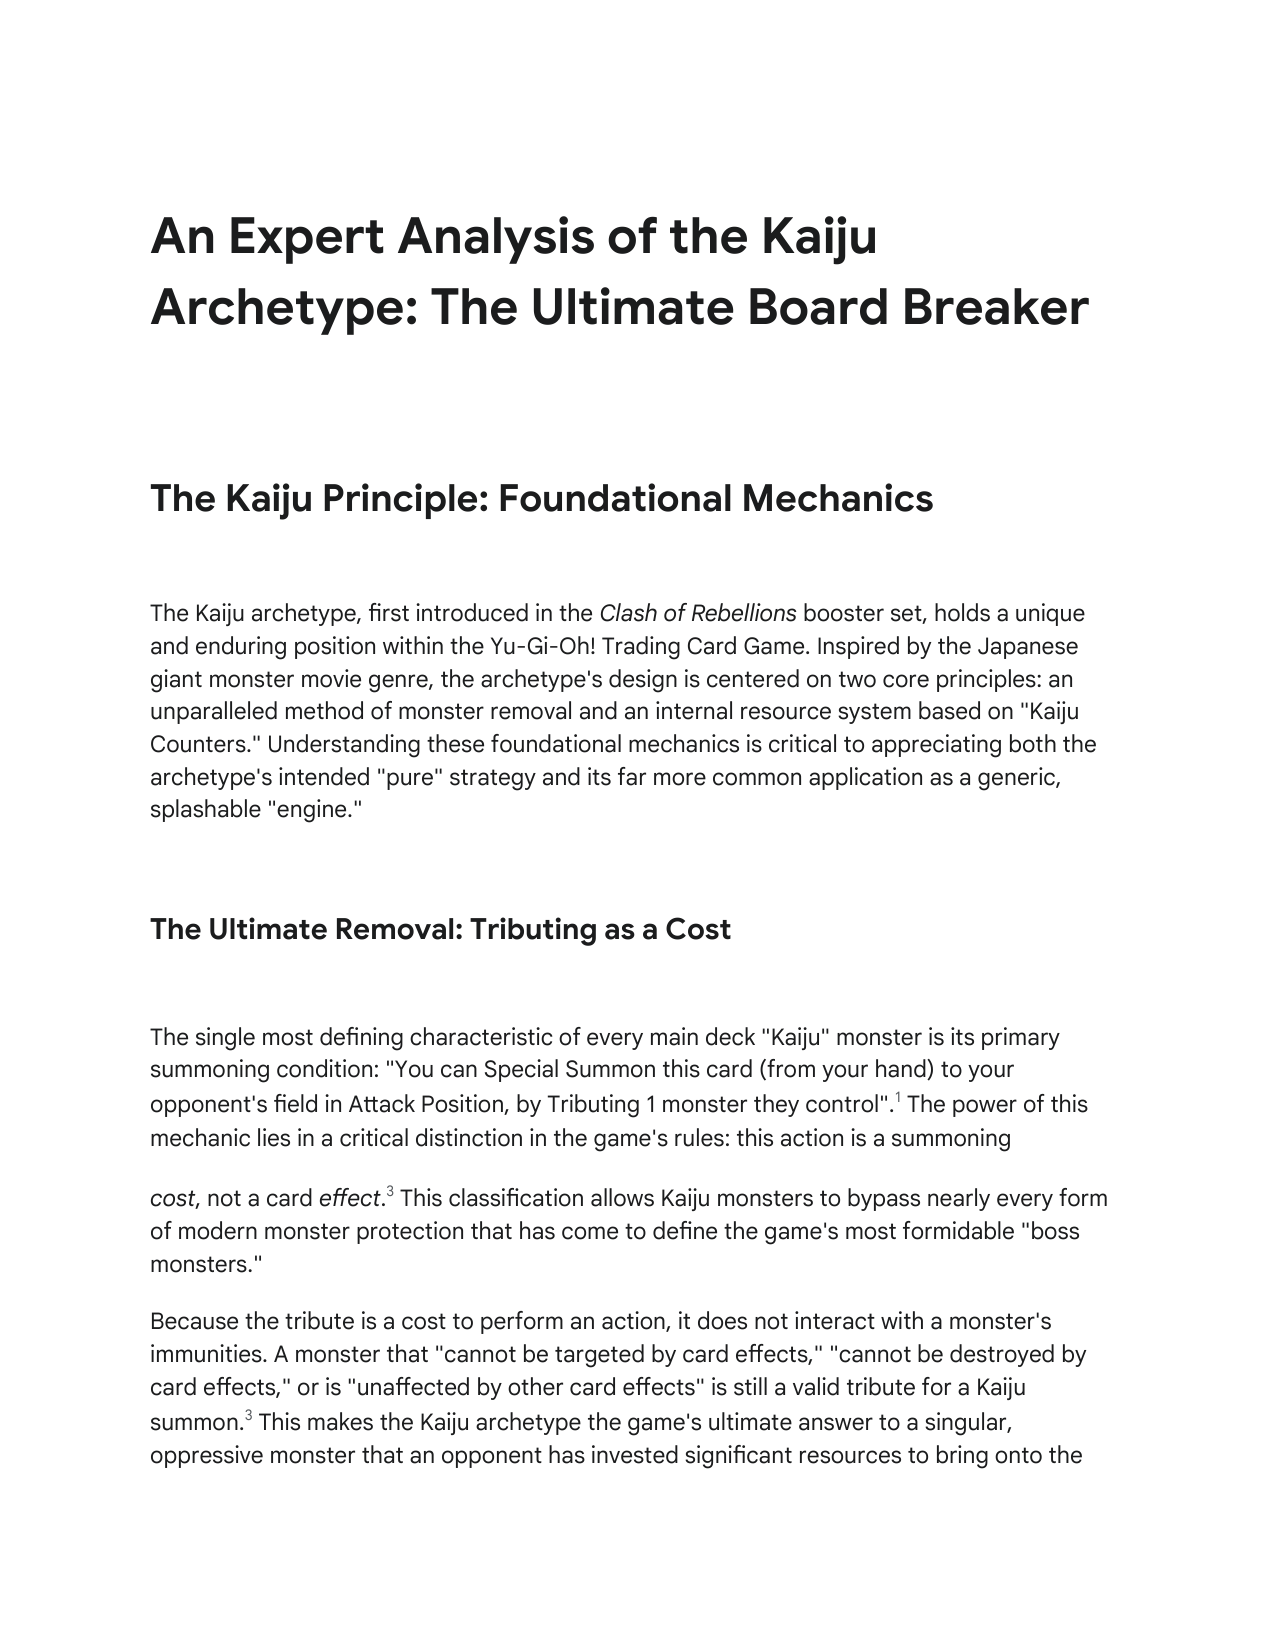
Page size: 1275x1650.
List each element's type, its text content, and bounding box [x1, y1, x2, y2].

text The Kaiju archetype, first introduced in the Clash of Rebellions booster set, holds a unique and enduring position within the Yu-Gi-Oh! Trading Card Game. Inspired by the Japanese giant monster movie genre, the archetype's design is centered on two core principles: an unparalleled method of monster removal and an internal resource system based on "Kaiju Counters." Understanding these foundational mechanics is critical to appreciating both the archetype's intended "pure" strategy and its far more common application as a generic, splashable "engine." [150, 599, 1125, 824]
subtitle An Expert Analysis of the Kaiju Archetype: The Ultimate Board Breaker [150, 205, 1125, 339]
subtitle The Kaiju Principle: Foundational Mechanics [150, 476, 1125, 523]
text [150, 1307, 1125, 1470]
subtitle The Ultimate Removal: Tributing as a Cost [150, 911, 1125, 948]
text cost, not a card effect.3 This classification allows Kaiju monsters to bypass nearly every form of modern monster protection that has come to define the game's most formidable "boss monsters." [150, 1182, 1125, 1278]
text The single most defining characteristic of every main deck "Kaiju" monster is its primary summoning condition: "You can Special Summon this card (from your hand) to your opponent's field in Attack Position, by Tributing 1 monster they control".1 The power of this mechanic lies in a critical distinction in the game's rules: this action is a summoning [150, 1023, 1125, 1153]
